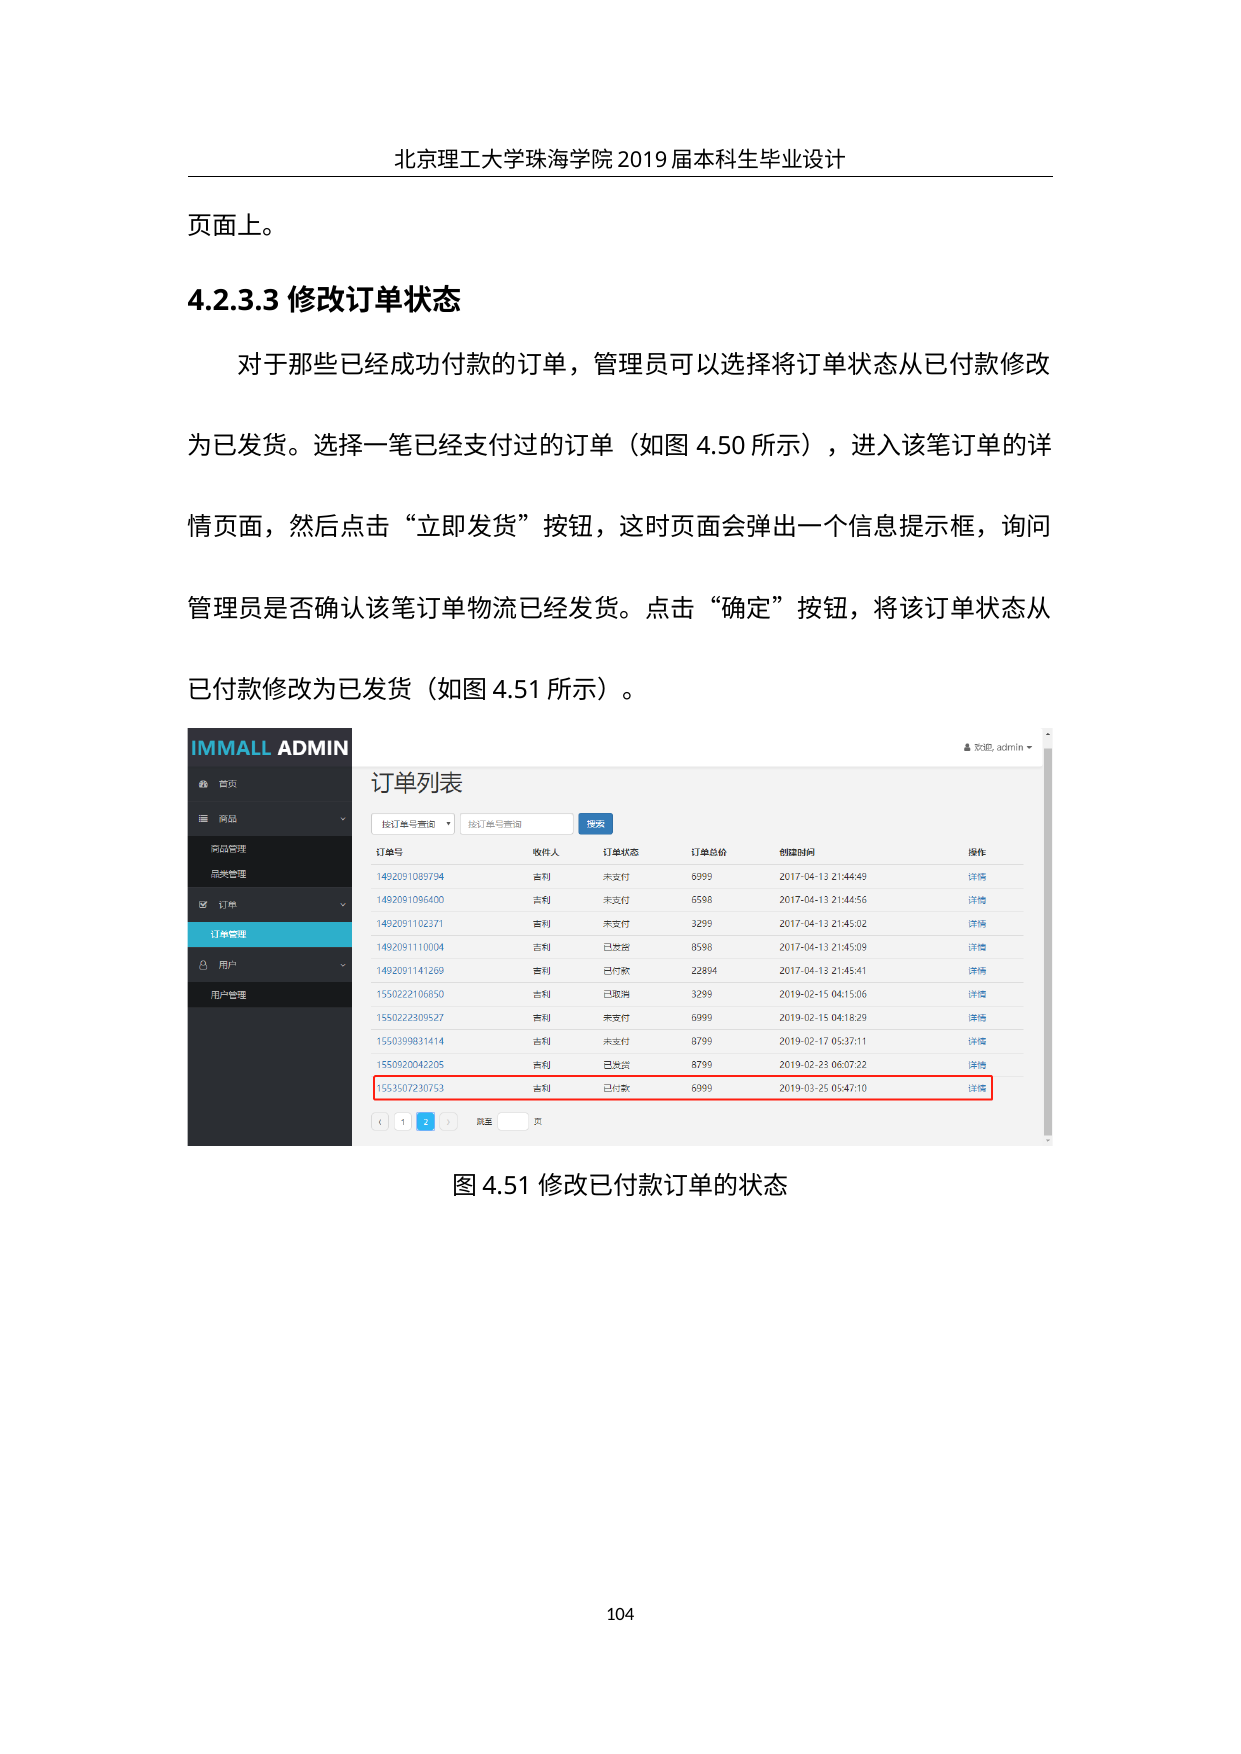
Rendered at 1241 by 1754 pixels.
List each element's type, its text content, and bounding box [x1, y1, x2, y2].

text 图4.51 修改已付款订单的状态 [187, 1151, 1053, 1216]
text 对于那些已经成功付款的订单，管理员可以选择将订单状态从已付款修改为已发货。选择一笔已经支付过的订单（如图4.50所示），进入该笔订单的详情页面，然后点击“立即发货”按钮，这时页面会弹出一个信息提示框，询问管理员是否确认该笔订单物流已经发货。点击“确定”按钮，将该订单状态从已付款修改为已发货（如图4.51所示）。 [187, 330, 1053, 720]
picture [187, 728, 1053, 1146]
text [187, 191, 1053, 256]
text 4.2.3.3 修改订单状态 [187, 265, 1053, 330]
